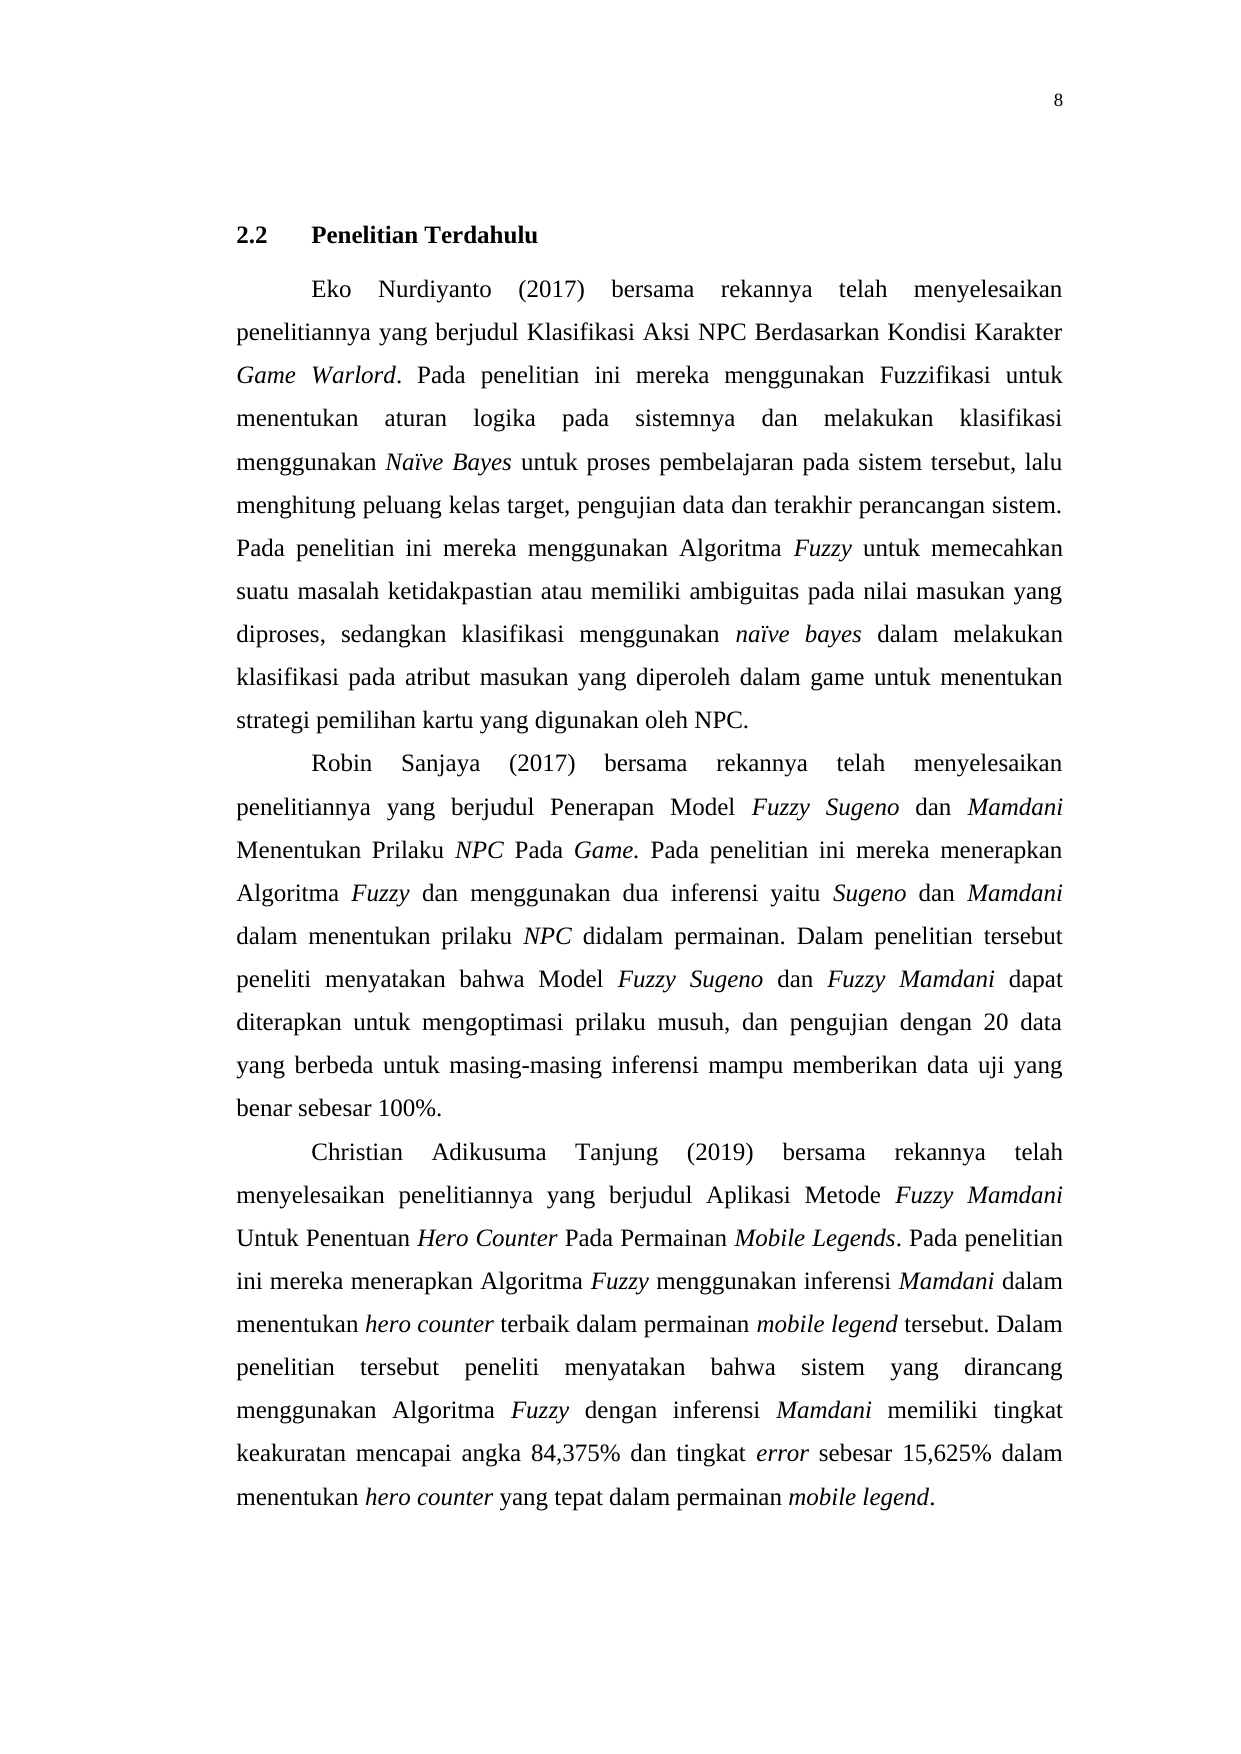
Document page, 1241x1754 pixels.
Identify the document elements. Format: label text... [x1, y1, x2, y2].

text Eko Nurdiyanto (2017) bersama rekannya telah menyelesaikan penelitiannya yang berjudul Klasifikasi Aksi NPC Berdasarkan Kondisi Karakter Game Warlord. Pada penelitian ini mereka menggunakan Fuzzifikasi untuk menentukan aturan logika pada sistemnya dan melakukan klasifikasi menggunakan Naïve Bayes untuk proses pembelajaran pada sistem tersebut, lalu menghitung peluang kelas target, pengujian data dan terakhir perancangan sistem. Pada penelitian ini mereka menggunakan Algoritma Fuzzy untuk memecahkan suatu masalah ketidakpastian atau memiliki ambiguitas pada nilai masukan yang diproses, sedangkan klasifikasi menggunakan naïve bayes dalam melakukan klasifikasi pada atribut masukan yang diperoleh dalam game untuk menentukan strategi pemilihan kartu yang digunakan oleh NPC. [236, 274, 1063, 734]
subtitle Penelitian Terdahulu [236, 220, 1063, 249]
text Robin Sanjaya (2017) bersama rekannya telah menyelesaikan penelitiannya yang berjudul Penerapan Model Fuzzy Sugeno dan Mamdani Menentukan Prilaku NPC Pada Game. Pada penelitian ini mereka menerapkan Algoritma Fuzzy dan menggunakan dua inferensi yaitu Sugeno dan Mamdani dalam menentukan prilaku NPC didalam permainan. Dalam penelitian tersebut peneliti menyatakan bahwa Model Fuzzy Sugeno dan Fuzzy Mamdani dapat diterapkan untuk mengoptimasi prilaku musuh, dan pengujian dengan 20 data yang berbeda untuk masing-masing inferensi mampu memberikan data uji yang benar sebesar 100%. [236, 748, 1063, 1122]
text Christian Adikusuma Tanjung (2019) bersama rekannya telah menyelesaikan penelitiannya yang berjudul Aplikasi Metode Fuzzy Mamdani Untuk Penentuan Hero Counter Pada Permainan Mobile Legends. Pada penelitian ini mereka menerapkan Algoritma Fuzzy menggunakan inferensi Mamdani dalam menentukan hero counter terbaik dalam permainan mobile legend tersebut. Dalam penelitian tersebut peneliti menyatakan bahwa sistem yang dirancang menggunakan Algoritma Fuzzy dengan inferensi Mamdani memiliki tingkat keakuratan mencapai angka 84,375% dan tingkat error sebesar 15,625% dalam menentukan hero counter yang tepat dalam permainan mobile legend. [236, 1137, 1063, 1510]
